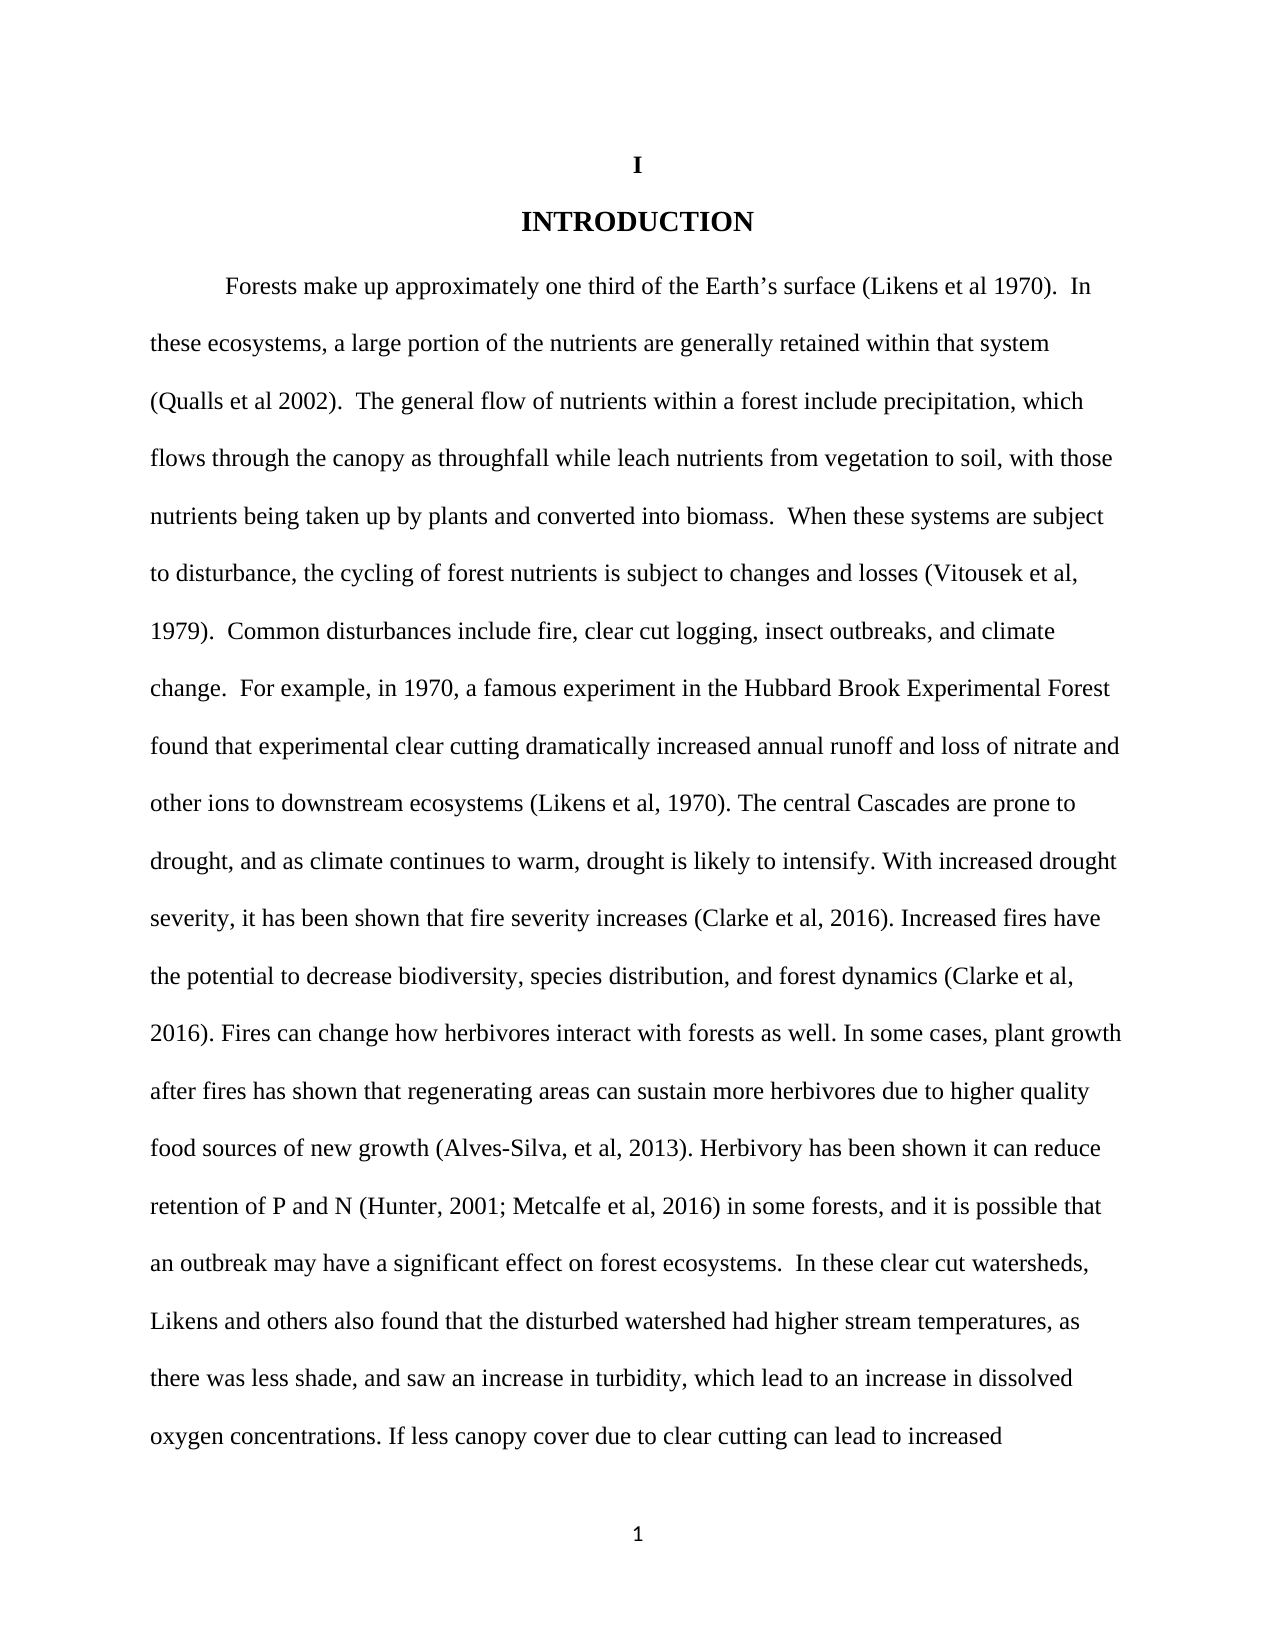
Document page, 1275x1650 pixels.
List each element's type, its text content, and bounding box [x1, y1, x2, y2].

text INTRODUCTION [150, 204, 1125, 237]
text I [150, 150, 1125, 179]
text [150, 271, 1125, 1450]
